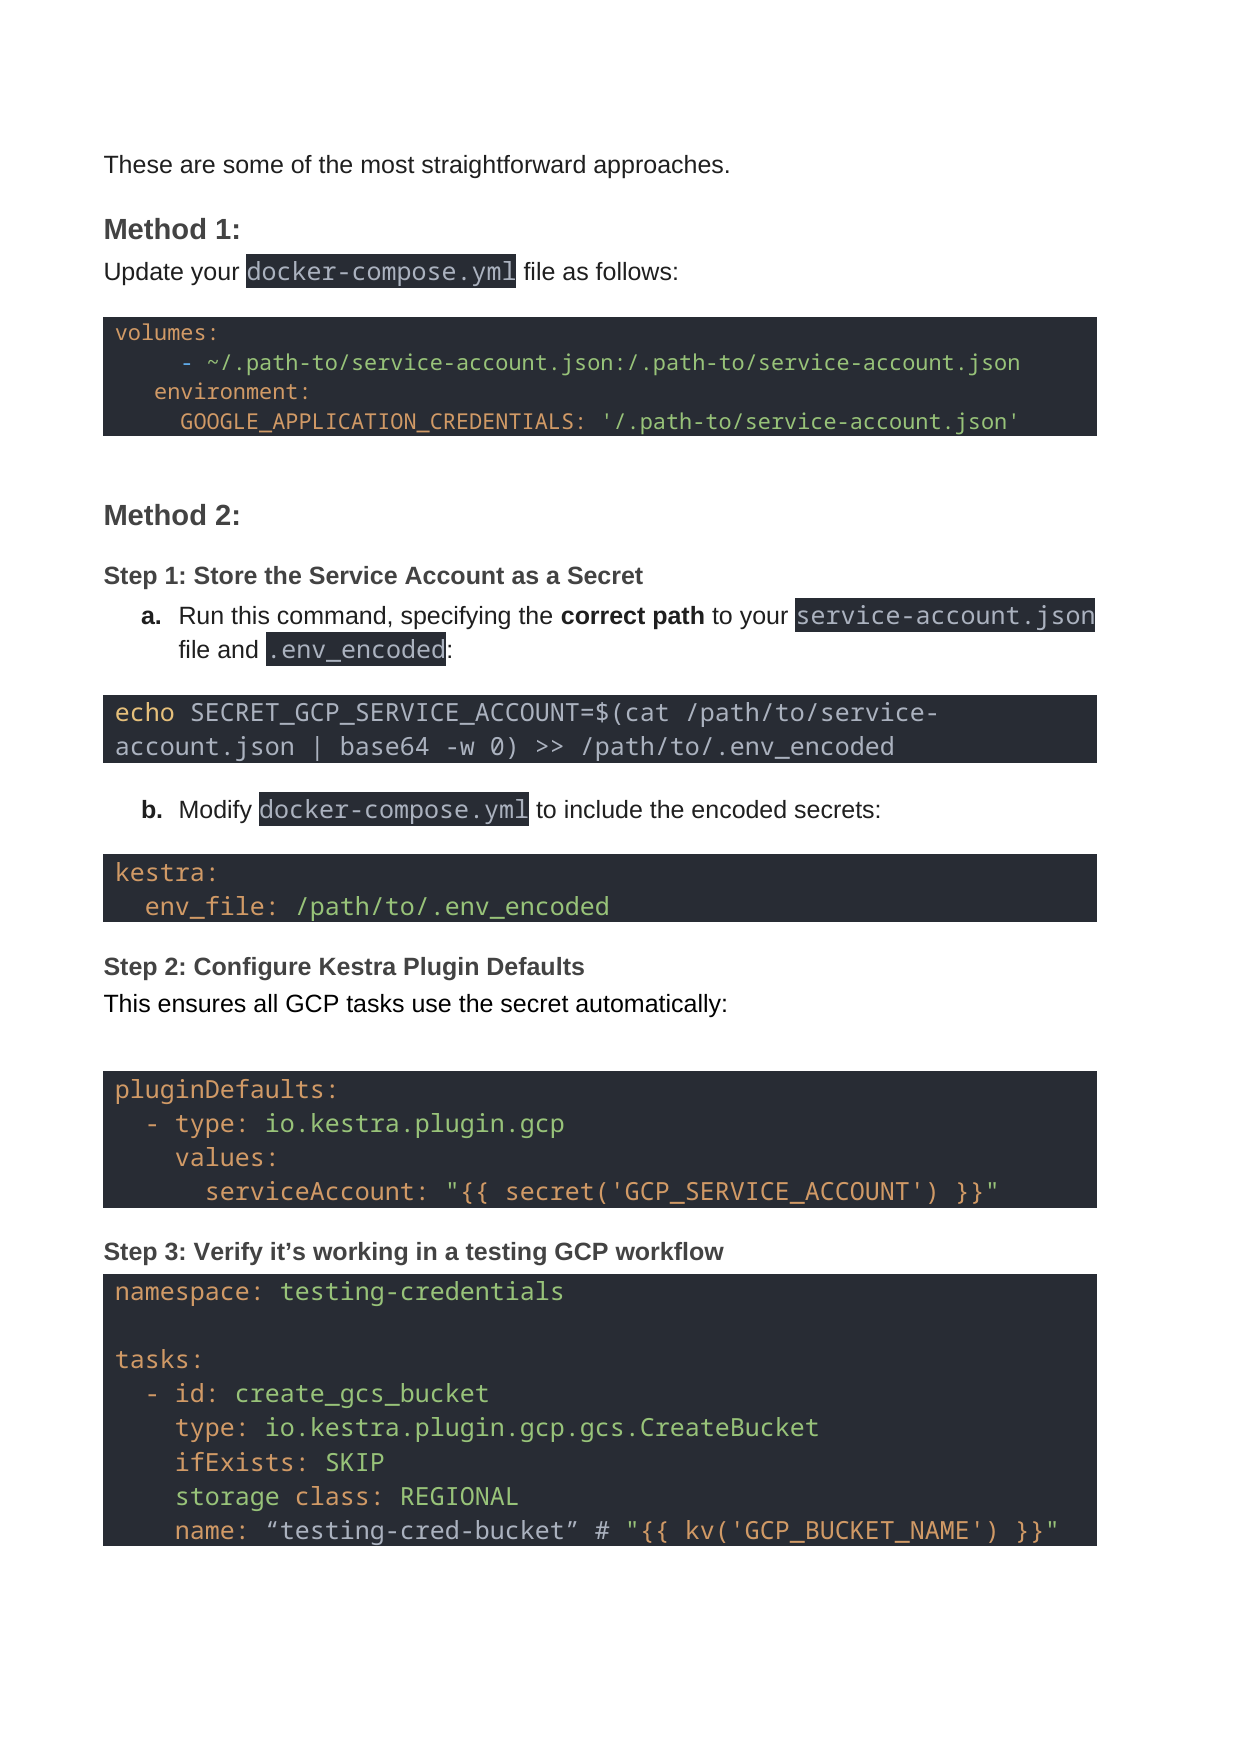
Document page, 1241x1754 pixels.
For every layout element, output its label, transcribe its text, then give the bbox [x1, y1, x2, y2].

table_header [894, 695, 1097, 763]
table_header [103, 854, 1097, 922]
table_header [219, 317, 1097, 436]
subtitle Step 1: Store the Service Account as a Secret [103, 561, 1097, 589]
text These are some of the most straightforward approaches. [103, 150, 1097, 179]
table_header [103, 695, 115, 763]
list Modify docker-compose.yml to include the encoded secrets: [529, 792, 1097, 826]
list Run this command, specifying the correct path to your service-account.json file and .env_encoded: [141, 598, 1097, 666]
text Update your docker-compose.yml file as follows: [516, 254, 1097, 288]
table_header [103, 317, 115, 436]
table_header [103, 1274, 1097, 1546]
text Update your docker-compose.yml file as follows: [103, 254, 246, 288]
subtitle Method 2: [103, 498, 1097, 532]
list Modify docker-compose.yml to include the encoded secrets: [141, 792, 259, 826]
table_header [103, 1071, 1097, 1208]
subtitle Step 2: Configure Kestra Plugin Defaults [103, 952, 1097, 980]
text This ensures all GCP tasks use the secret automatically: [103, 989, 1097, 1017]
subtitle Method 1: [103, 212, 1097, 246]
subtitle Step 3: Verify it’s working in a testing GCP workflow [103, 1237, 1097, 1266]
